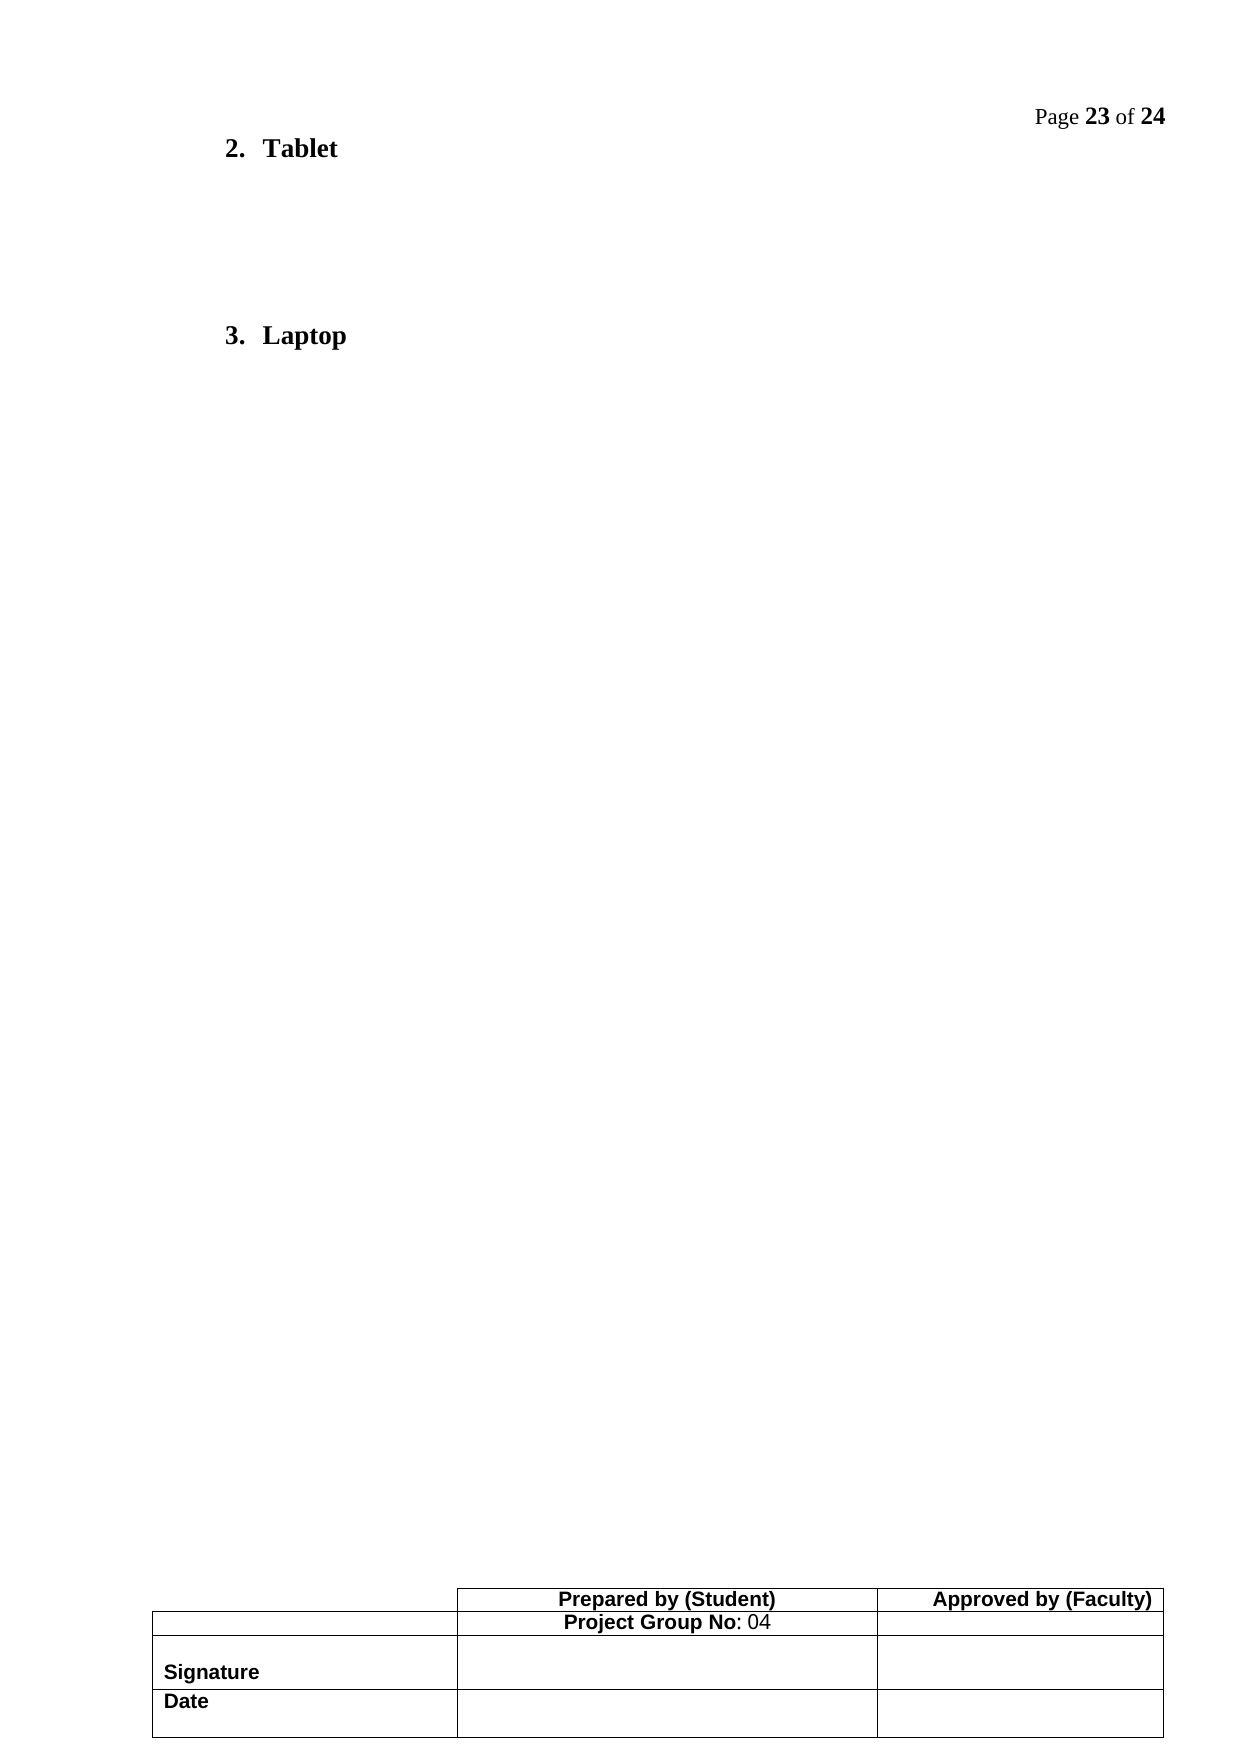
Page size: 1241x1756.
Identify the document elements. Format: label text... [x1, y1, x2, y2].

list Laptop [225, 319, 1165, 351]
list Tablet [225, 132, 1165, 164]
